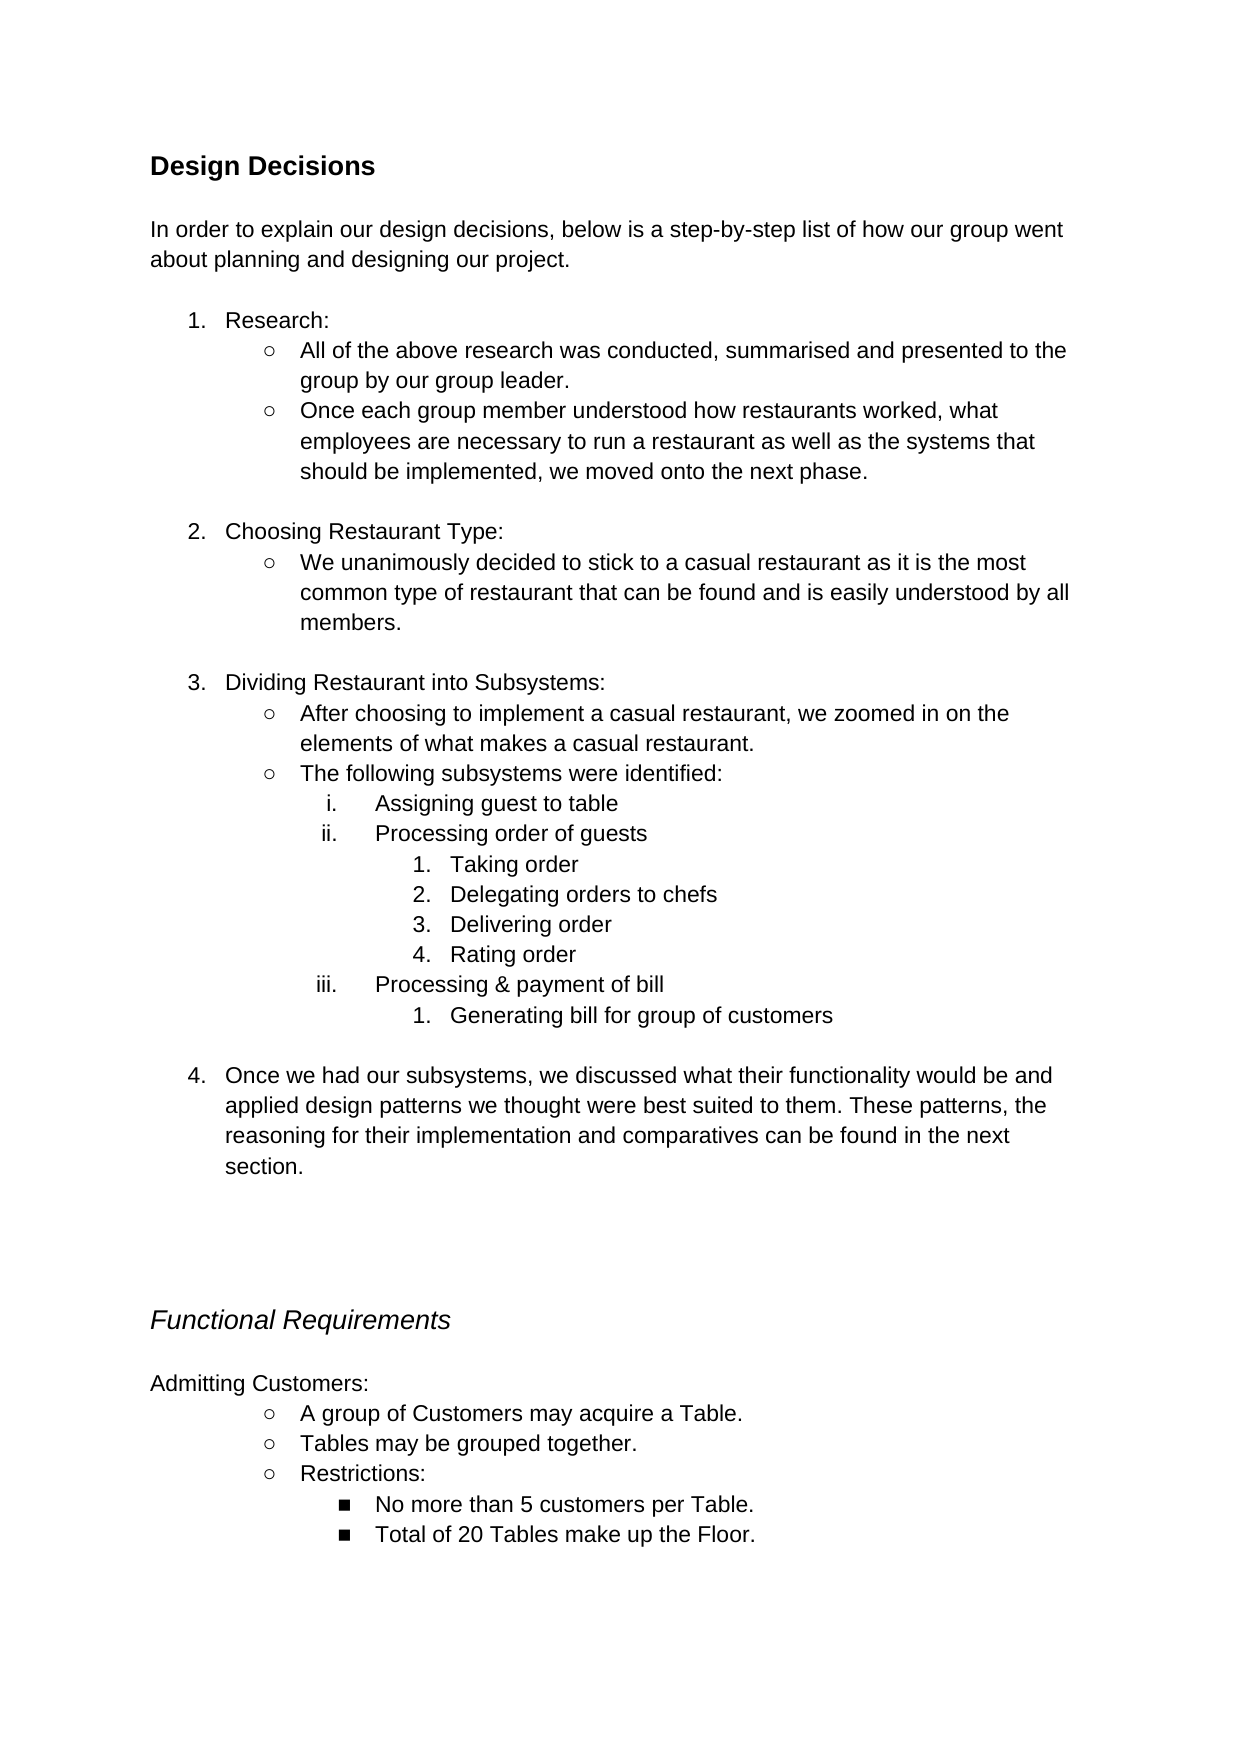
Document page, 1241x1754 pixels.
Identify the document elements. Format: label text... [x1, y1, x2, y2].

list After choosing to implement a casual restaurant, we zoomed in on the elements of what makes a casual restaurant. [262, 699, 1090, 756]
list Once we had our subsystems, we discussed what their functionality would be and applied design patterns we thought were best suited to them. These patterns, the reasoning for their implementation and comparatives can be found in the next section. [187, 1062, 1090, 1179]
list Processing & payment of bill [337, 971, 1090, 998]
text In order to explain our design decisions, below is a step-by-step list of how our group went about planning and designing our project. [150, 216, 1090, 273]
list We unanimously decided to stick to a casual restaurant as it is the most common type of restaurant that can be found and is easily understood by all members. [262, 548, 1090, 635]
list Total of 20 Tables make up the Floor. [337, 1521, 1090, 1547]
list All of the above research was conducted, summarised and presented to the group by our group leader. [262, 337, 1090, 393]
list Research: [187, 307, 1090, 333]
list Processing order of guests [337, 820, 1090, 847]
list The following subsystems were identified: [262, 760, 1090, 786]
list Delivering order [412, 911, 1090, 937]
subtitle Functional Requirements [150, 1304, 1090, 1335]
list Assigning guest to table [337, 790, 1090, 816]
list Taking order [412, 851, 1090, 877]
list Restrictions: [262, 1460, 1090, 1487]
list Generating bill for group of customers [412, 1002, 1090, 1028]
list Rating order [412, 941, 1090, 967]
list No more than 5 customers per Table. [337, 1491, 1090, 1517]
list Once each group member understood how restaurants worked, what employees are necessary to run a restaurant as well as the systems that should be implemented, we moved onto the next phase. [262, 397, 1090, 484]
list Choosing Restaurant Type: [187, 518, 1090, 544]
list Delegating orders to chefs [412, 881, 1090, 907]
list Tables may be grouped together. [262, 1430, 1090, 1457]
list A group of Customers may acquire a Table. [262, 1400, 1090, 1426]
text Admitting Customers: [150, 1370, 1090, 1396]
subtitle Design Decisions [150, 150, 1090, 181]
list Dividing Restaurant into Subsystems: [187, 669, 1090, 696]
